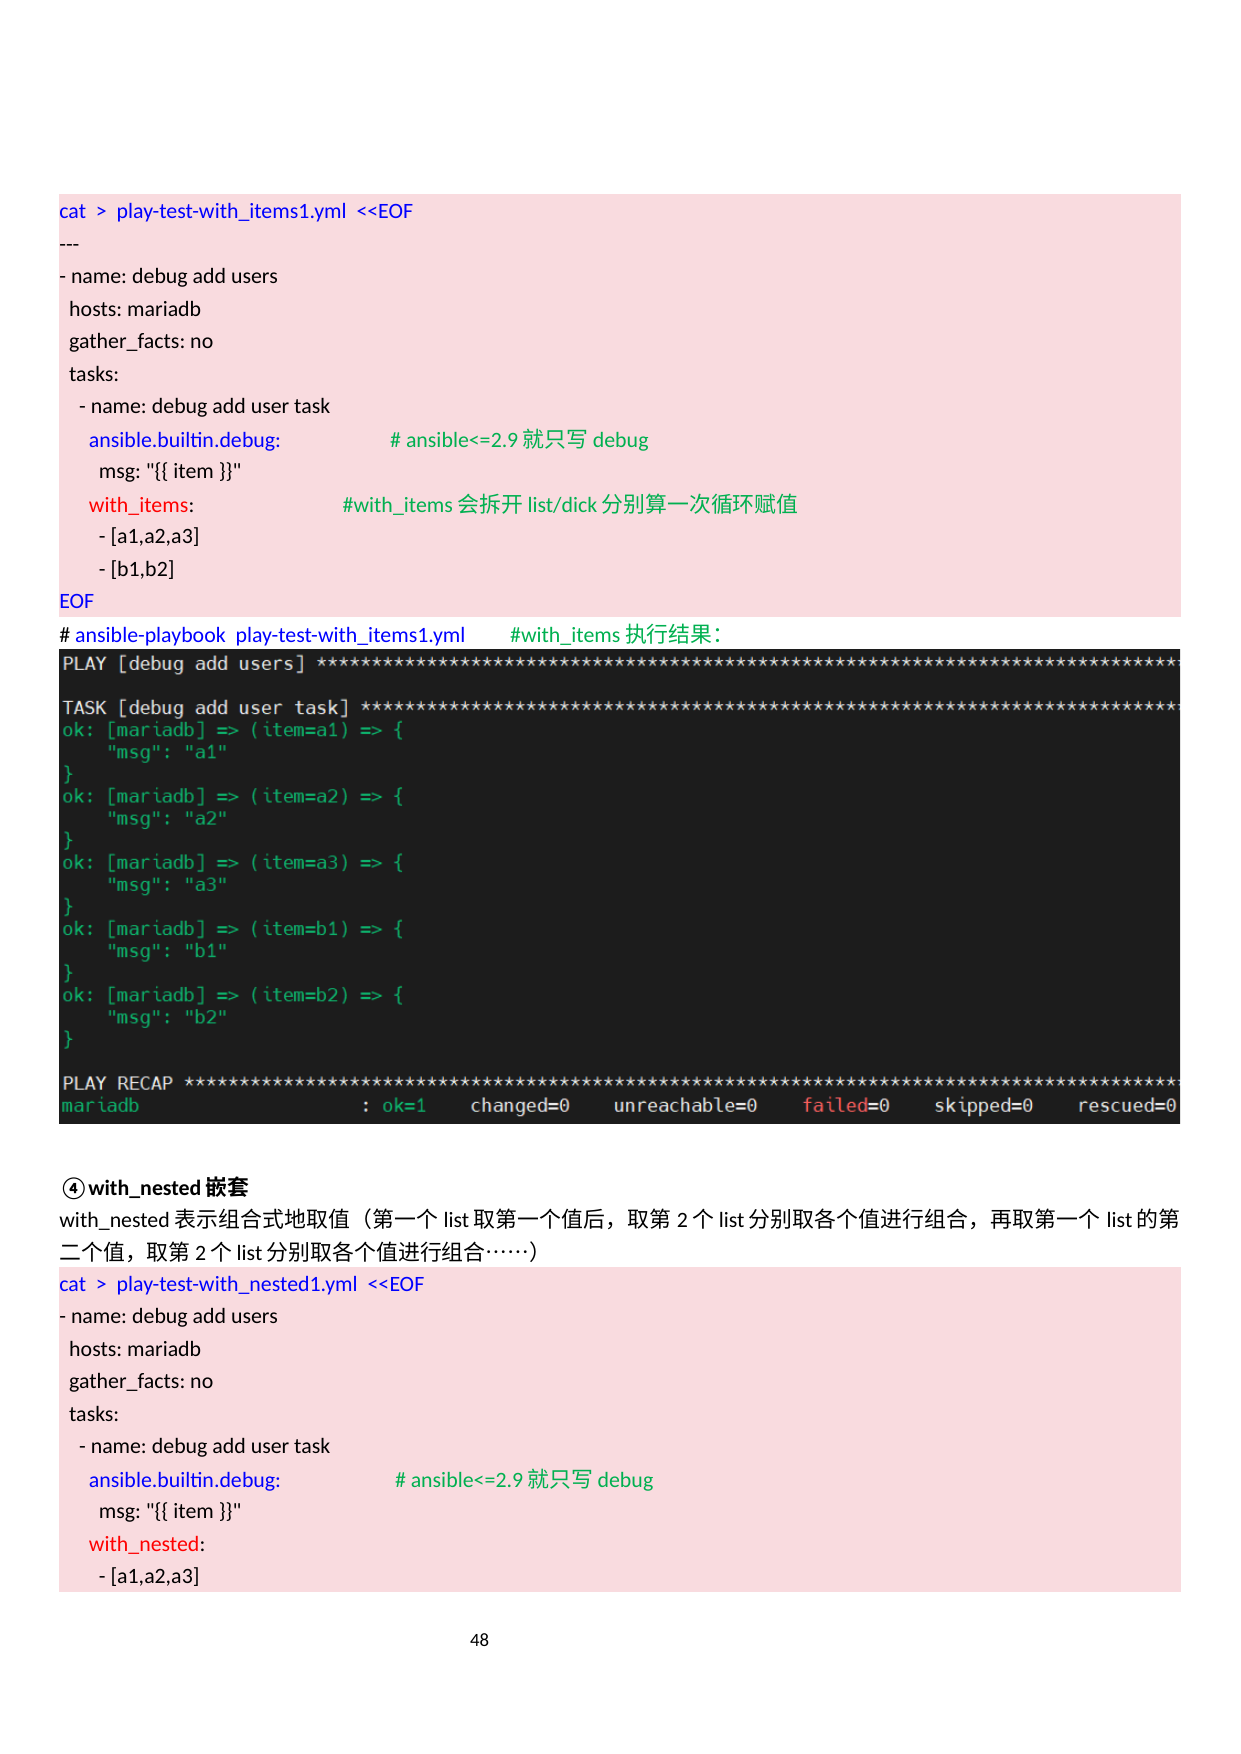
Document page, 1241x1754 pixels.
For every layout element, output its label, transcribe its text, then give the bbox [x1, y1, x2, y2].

text - [a1,a2,a3] [59, 519, 1181, 552]
text - name: debug add user task [59, 1429, 1181, 1462]
text hosts: mariadb [59, 292, 1181, 324]
text - name: debug add user task [59, 389, 1181, 422]
text ④with_nested嵌套 [59, 1169, 1181, 1202]
text - name: debug add users [59, 1299, 1181, 1332]
text # ansible-playbook play-test-with_items1.yml #with_items执行结果： [59, 617, 1181, 649]
text with_nested: [59, 1527, 1181, 1559]
text cat > play-test-with_items1.yml <<EOF [59, 194, 1181, 227]
text ansible.builtin.debug: # ansible<=2.9就只写debug [59, 422, 1181, 454]
text msg: "{{ item }}" [59, 1494, 1181, 1527]
text tasks: [59, 357, 1181, 389]
text with_items: #with_items会拆开list/dick分别算一次循环赋值 [59, 487, 1181, 519]
text - [b1,b2] [59, 552, 1181, 584]
text gather_facts: no [59, 324, 1181, 357]
text - name: debug add users [59, 259, 1181, 292]
text gather_facts: no [59, 1364, 1181, 1397]
text tasks: [59, 1397, 1181, 1429]
text msg: "{{ item }}" [59, 454, 1181, 487]
text EOF [59, 584, 1181, 617]
text --- [59, 227, 1181, 259]
text with_nested表示组合式地取值（第一个list取第一个值后，取第2个list分别取各个值进行组合，再取第一个list的第二个值，取第2个list分别取各个值进行组合……） [59, 1202, 1181, 1267]
text hosts: mariadb [59, 1332, 1181, 1364]
text ansible.builtin.debug: # ansible<=2.9就只写debug [59, 1462, 1181, 1494]
picture [59, 649, 1181, 1124]
text - [a1,a2,a3] [59, 1559, 1181, 1592]
text cat > play-test-with_nested1.yml <<EOF [59, 1267, 1181, 1299]
